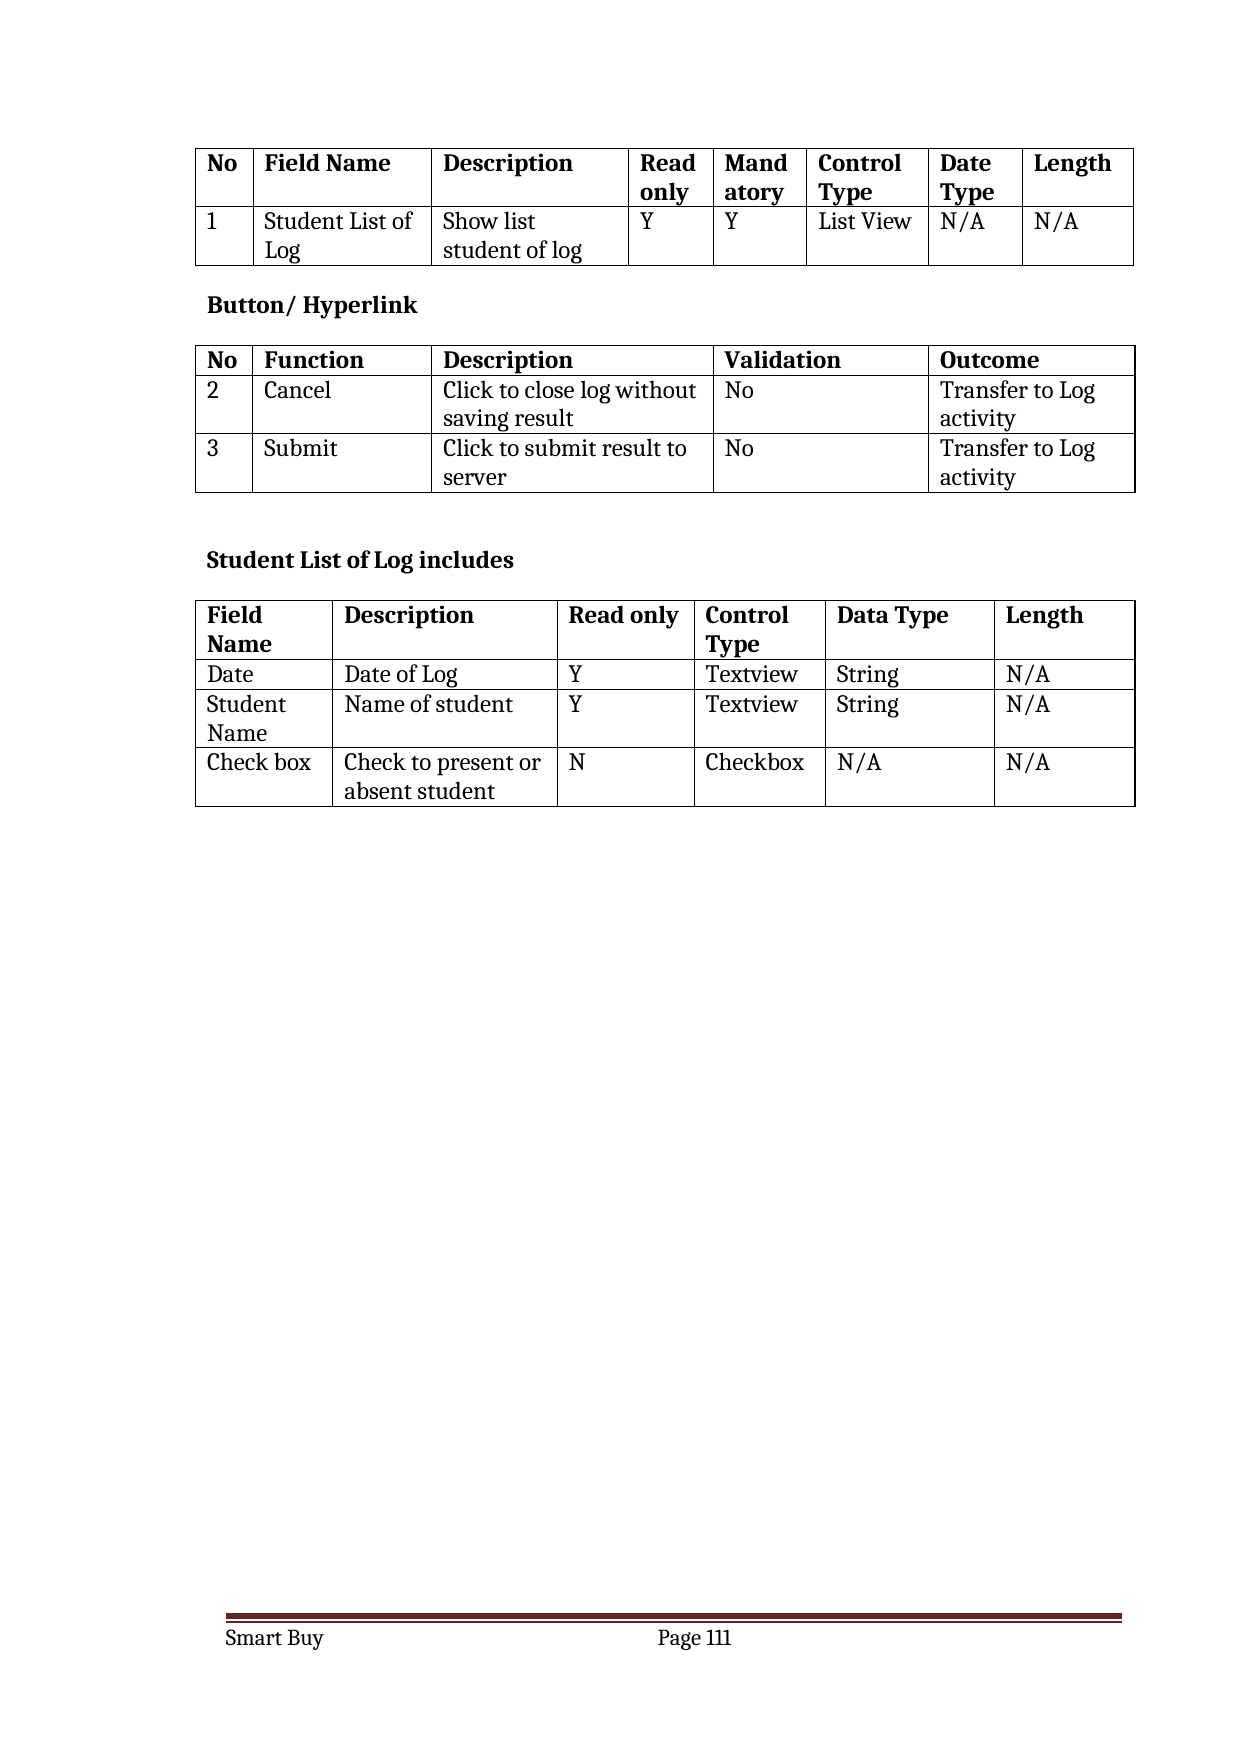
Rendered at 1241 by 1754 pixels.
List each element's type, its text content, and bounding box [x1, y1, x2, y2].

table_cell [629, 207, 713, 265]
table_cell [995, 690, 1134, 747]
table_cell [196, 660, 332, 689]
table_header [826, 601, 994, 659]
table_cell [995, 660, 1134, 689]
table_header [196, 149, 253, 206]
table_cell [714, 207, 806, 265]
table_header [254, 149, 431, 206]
text Student List of Log includes [207, 546, 1122, 575]
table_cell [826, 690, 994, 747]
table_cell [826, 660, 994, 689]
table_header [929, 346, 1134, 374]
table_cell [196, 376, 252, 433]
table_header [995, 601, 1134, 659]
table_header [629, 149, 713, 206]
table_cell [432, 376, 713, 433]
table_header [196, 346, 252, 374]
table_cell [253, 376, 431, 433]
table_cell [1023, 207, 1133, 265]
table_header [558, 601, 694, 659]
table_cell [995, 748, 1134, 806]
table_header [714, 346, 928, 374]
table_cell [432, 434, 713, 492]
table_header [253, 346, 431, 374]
text Button/ Hyperlink [207, 291, 1122, 319]
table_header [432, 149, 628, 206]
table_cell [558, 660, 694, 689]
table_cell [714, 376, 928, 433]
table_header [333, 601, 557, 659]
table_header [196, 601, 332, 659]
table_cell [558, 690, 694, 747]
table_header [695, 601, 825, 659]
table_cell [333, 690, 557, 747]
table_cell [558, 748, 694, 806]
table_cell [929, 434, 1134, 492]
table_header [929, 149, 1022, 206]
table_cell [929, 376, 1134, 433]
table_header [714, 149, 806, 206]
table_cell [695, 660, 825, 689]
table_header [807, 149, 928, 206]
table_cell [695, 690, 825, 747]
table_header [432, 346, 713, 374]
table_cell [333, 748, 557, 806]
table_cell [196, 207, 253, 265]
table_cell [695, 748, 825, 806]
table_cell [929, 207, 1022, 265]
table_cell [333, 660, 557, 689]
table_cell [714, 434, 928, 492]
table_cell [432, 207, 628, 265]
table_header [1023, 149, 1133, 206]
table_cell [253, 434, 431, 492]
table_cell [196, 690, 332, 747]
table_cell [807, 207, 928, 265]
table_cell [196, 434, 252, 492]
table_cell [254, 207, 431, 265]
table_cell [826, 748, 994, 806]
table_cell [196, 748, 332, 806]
